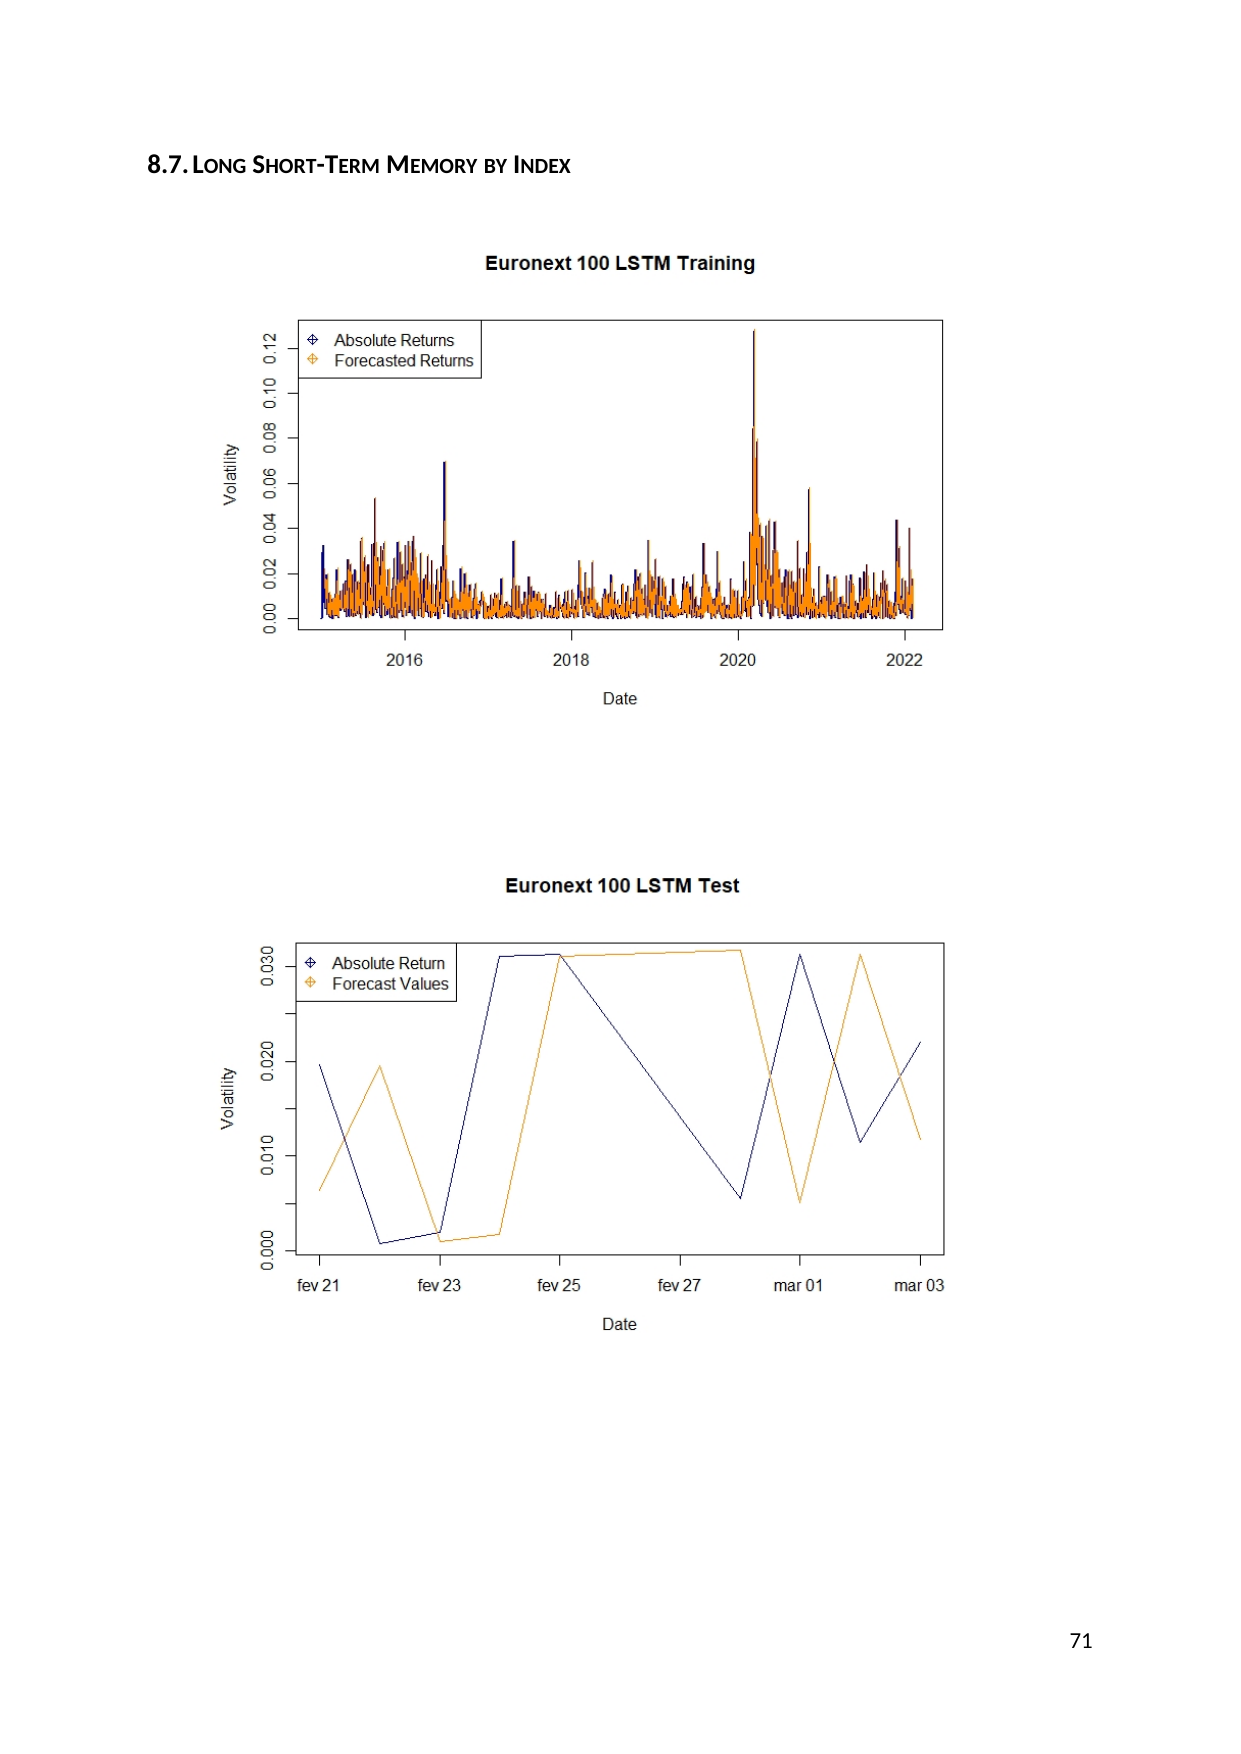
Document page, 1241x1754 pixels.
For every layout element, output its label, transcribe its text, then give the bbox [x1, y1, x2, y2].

picture [178, 825, 1062, 1373]
subtitle Long Short-Term Memory by Index [147, 148, 1092, 181]
picture [181, 203, 1059, 747]
